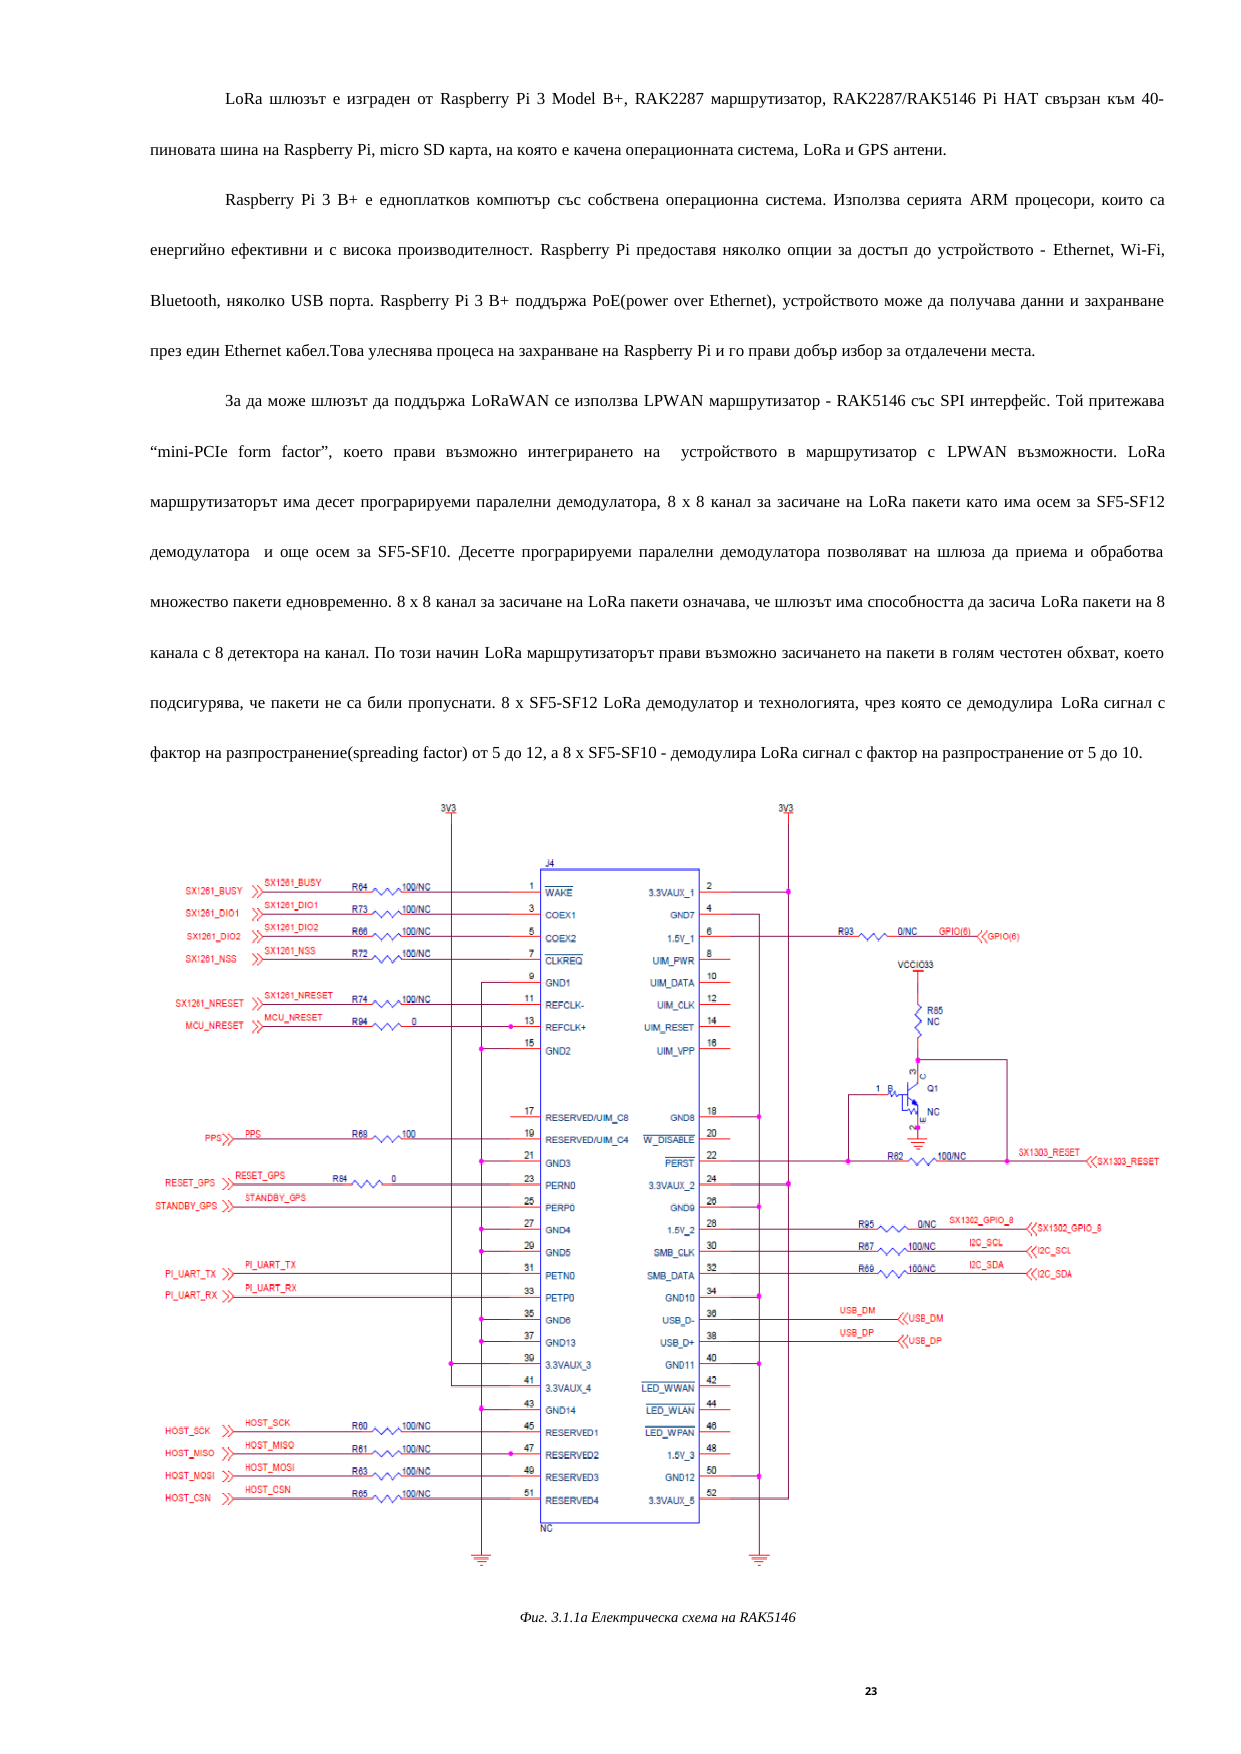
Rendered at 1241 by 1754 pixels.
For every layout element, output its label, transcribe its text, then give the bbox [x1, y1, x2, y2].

list Фиг. 3.1.1а Електрическа схема на RAK5146 [150, 1597, 1165, 1625]
list За да може шлюзът да поддържа LoRaWAN се използва LPWAN маршрутизатор - RAK5146 със SPI интерфейс. Той притежава “mini-PCIe form factor”, което прави възможно интегрирането на устройството в маршрутизатор с LPWAN възможности. LoRa маршрутизаторът има десет програрируеми паралелни демодулатора, 8 x 8 канал за засичане на LoRa пакети като има осем за SF5-SF12 демодулатора и още осем за SF5-SF10. Десетте програрируеми паралелни демодулатора позволяват на шлюза да приема и обработва множество пакети едновременно. 8 x 8 канал за засичане на LoRa пакети означава, че шлюзът има способността да засича LoRa пакети на 8 канала с 8 детектора на канал. По този начин LoRa маршрутизаторът прави възможно засичането на пакети в голям честотен обхват, което подсигурява, че пакети не са били пропуснати. 8 x SF5-SF12 LoRa демодулатор и технологията, чрез която се демодулира LoRa сигнал с фактор на разпространение(spreading factor) от 5 до 12, а 8 x SF5-SF10 - демодулира LoRa сигнал с фактор на разпространение от 5 до 10. [150, 377, 1165, 763]
picture [150, 779, 1165, 1580]
list Raspberry Pi 3 B+ е едноплатков компютър със собствена операционна система. Използва серията ARM процесори, които са енергийно ефективни и с висока производителност. Raspberry Pi предоставя няколко опции за достъп до устройството - Ethernet, Wi-Fi, Bluetooth, няколко USB порта. Raspberry Pi 3 B+ поддържа PoE(power over Ethernet), устройството може да получава данни и захранване през един Ethernet кабел.Това улеснява процеса на захранване на Raspberry Pi и го прави добър избор за отдалечени места. [150, 176, 1165, 360]
list LoRa шлюзът е изграден от Raspberry Pi 3 Model B+, RAK2287 маршрутизатор, RAK2287/RAK5146 Pi HAT свързан към 40-пиновата шина на Raspberry Pi, micro SD карта, на която e качена операционната система, LoRa и GPS антени. [150, 75, 1165, 159]
